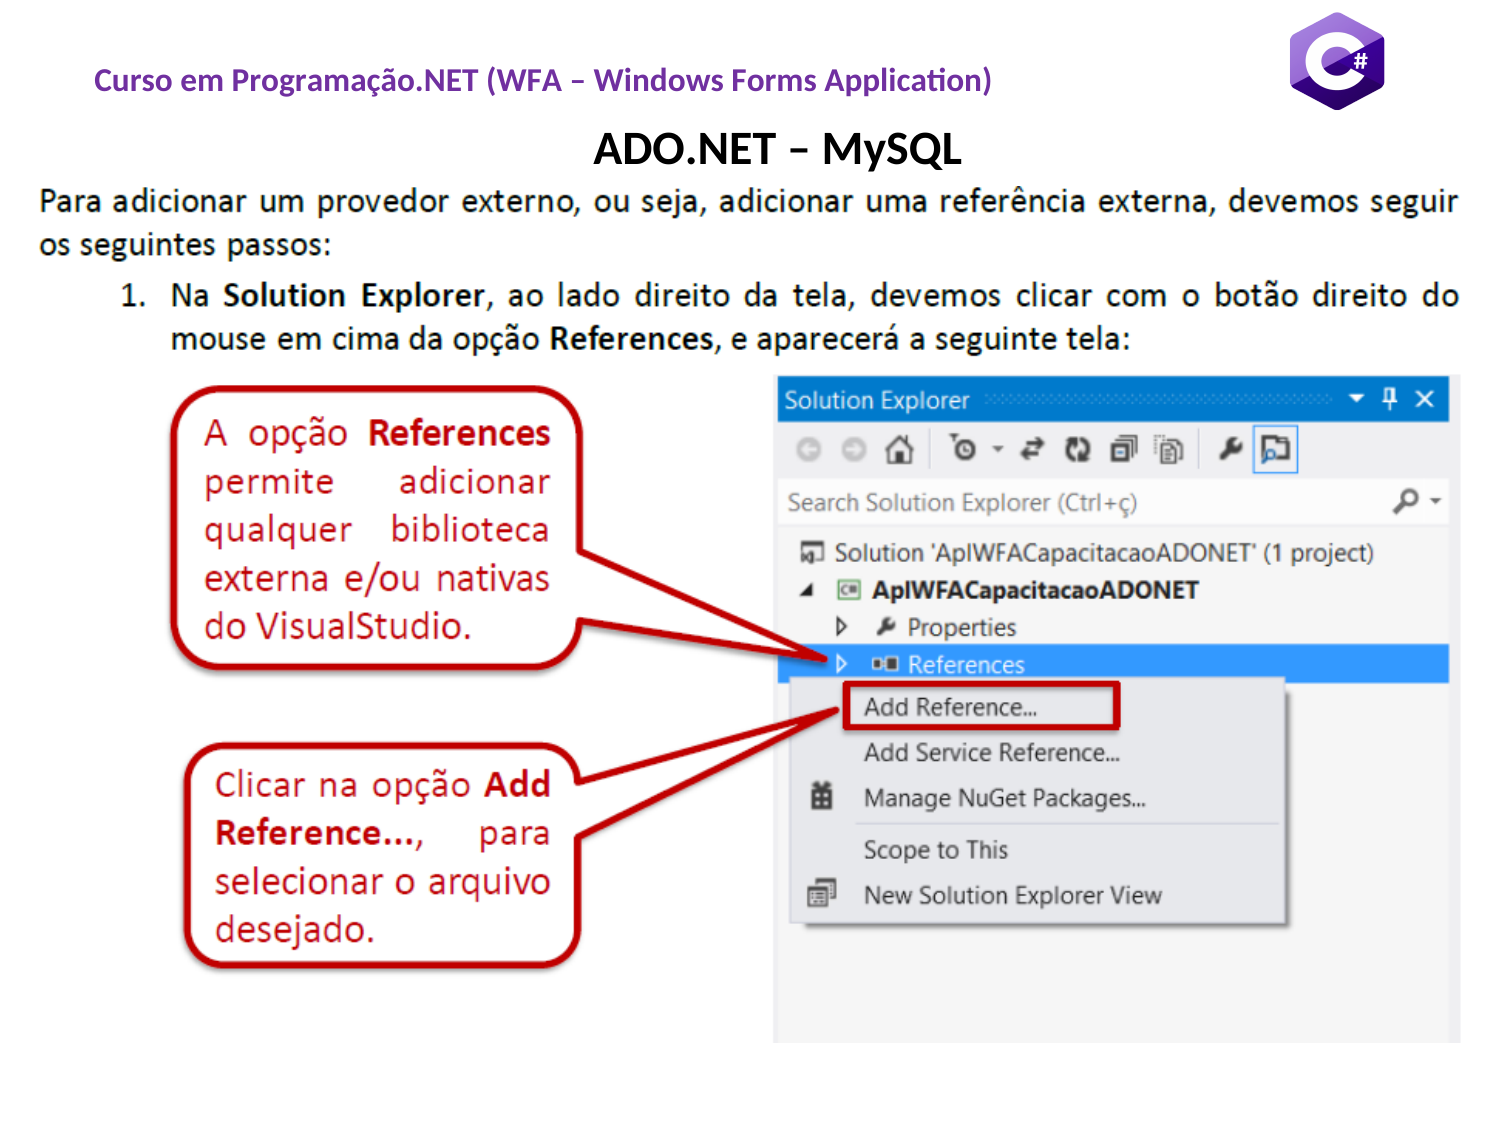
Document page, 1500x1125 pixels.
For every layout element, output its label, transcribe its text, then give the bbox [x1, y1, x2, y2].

picture [35, 186, 1467, 1043]
subtitle ADO.NET – MySQL [88, 118, 1467, 177]
picture [1284, 9, 1389, 113]
